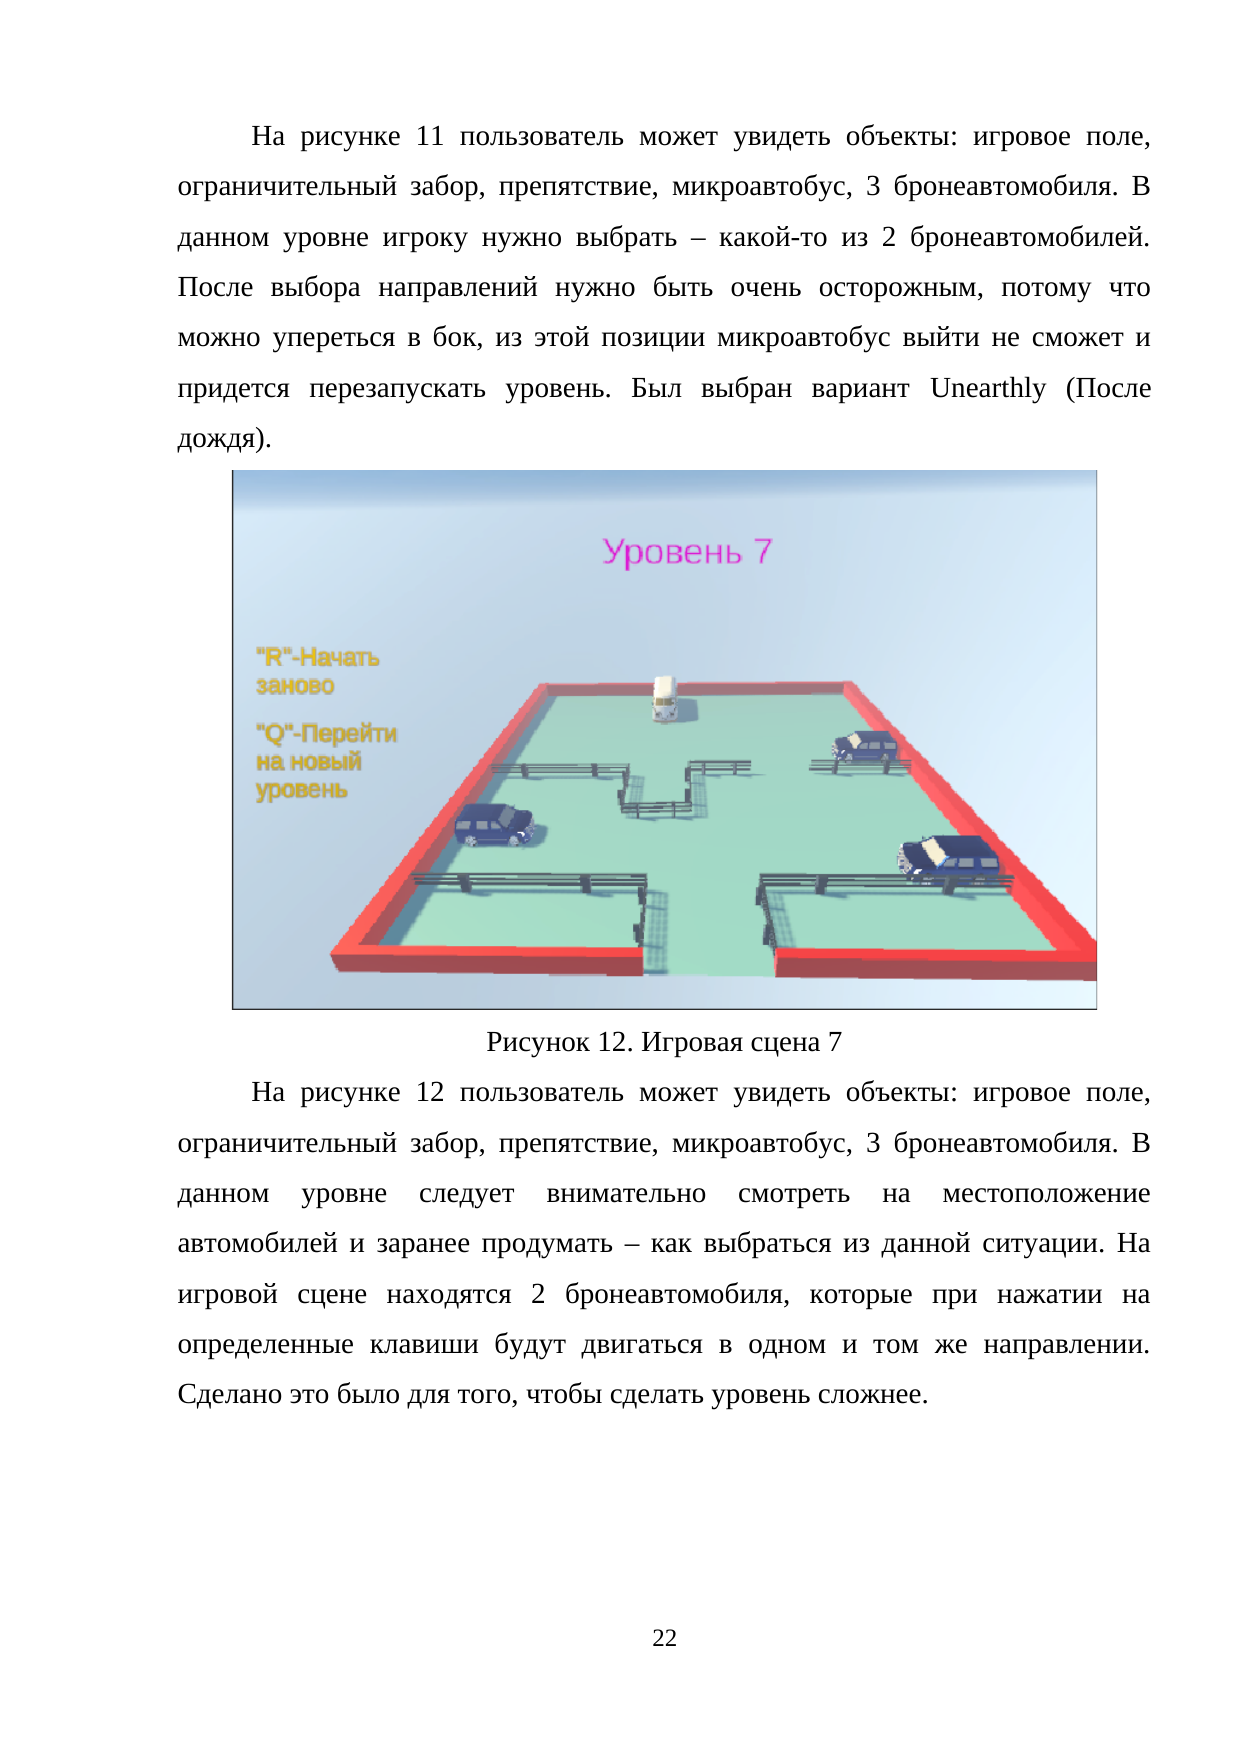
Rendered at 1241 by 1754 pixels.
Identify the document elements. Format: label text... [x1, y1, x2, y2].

text На рисунке 11 пользователь может увидеть объекты: игровое поле, ограничительный забор, препятствие, микроавтобус, 3 бронеавтомобиля. В данном уровне игроку нужно выбрать – какой-то из 2 бронеавтомобилей. После выбора направлений нужно быть очень осторожным, потому что можно упереться в бок, из этой позиции микроавтобус выйти не сможет и придется перезапускать уровень. Был выбран вариант Unearthly (После дождя). [177, 118, 1152, 453]
text На рисунке 12 пользователь может увидеть объекты: игровое поле, ограничительный забор, препятствие, микроавтобус, 3 бронеавтомобиля. В данном уровне следует внимательно смотреть на местоположение автомобилей и заранее продумать – как выбраться из данной ситуации. На игровой сцене находятся 2 бронеавтомобиля, которые при нажатии на определенные клавиши будут двигаться в одном и том же направлении. Сделано это было для того, чтобы сделать уровень сложнее. [177, 1074, 1152, 1410]
text Рисунок 12. Игровая сцена 7 [177, 1024, 1152, 1058]
picture [231, 470, 1098, 1010]
